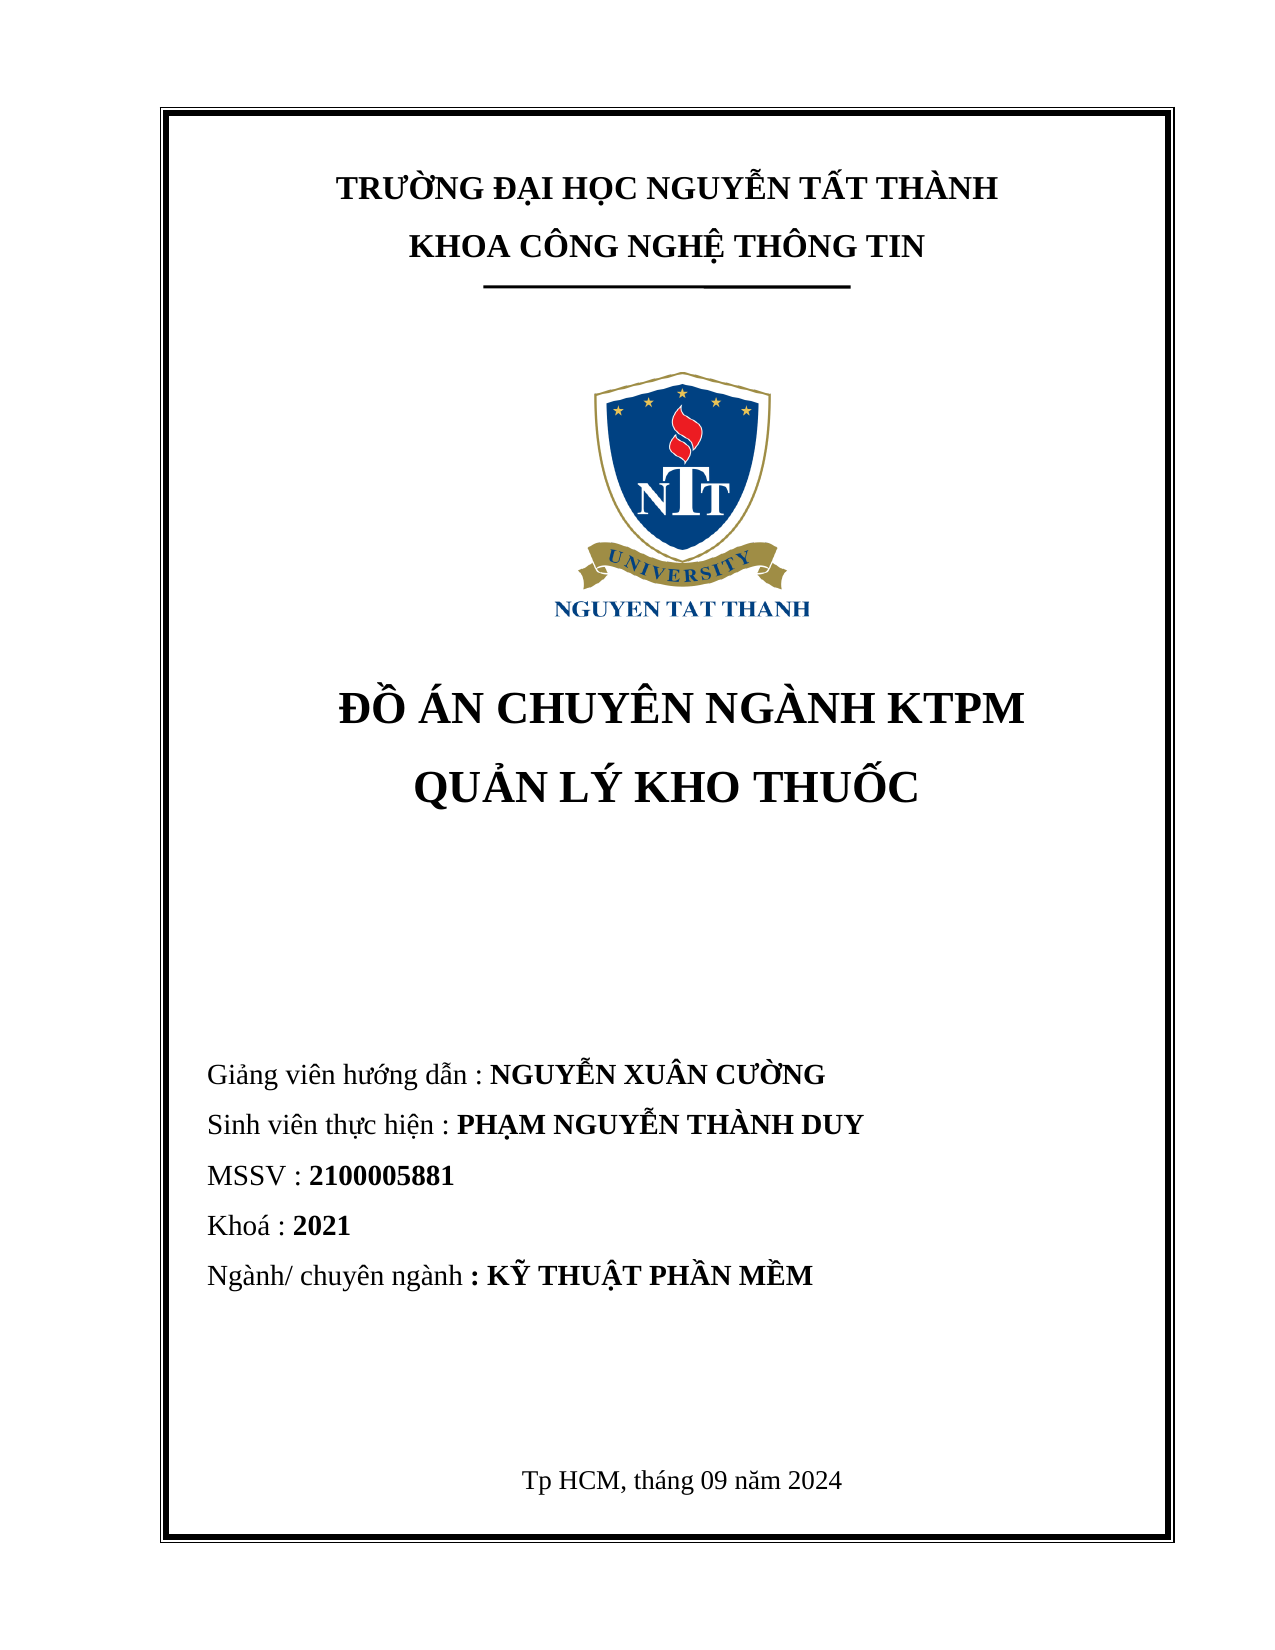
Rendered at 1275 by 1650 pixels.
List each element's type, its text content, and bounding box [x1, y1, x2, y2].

text ĐỒ ÁN CHUYÊN NGÀNH KTPM [177, 681, 1157, 734]
text Khoá : 2021 [177, 1208, 1157, 1242]
text Ngành/ chuyên ngành : KỸ THUẬT PHẦN MỀM [177, 1258, 1157, 1292]
text MSSV : 2100005881 [177, 1158, 1157, 1191]
text KHOA CÔNG NGHỆ THÔNG TIN [177, 226, 1157, 264]
text QUẢN LÝ KHO THUỐC [177, 760, 1157, 813]
text Giảng viên hướng dẫn : NGUYỄN XUÂN CƯỜNG [177, 1057, 1157, 1091]
text Sinh viên thực hiện : PHẠM NGUYỄN THÀNH DUY [177, 1107, 1157, 1141]
text Tp HCM, tháng 09 năm 2024 [177, 1464, 1157, 1496]
picture [554, 372, 810, 617]
text TRƯỜNG ĐẠI HỌC NGUYỄN TẤT THÀNH [177, 168, 1157, 207]
